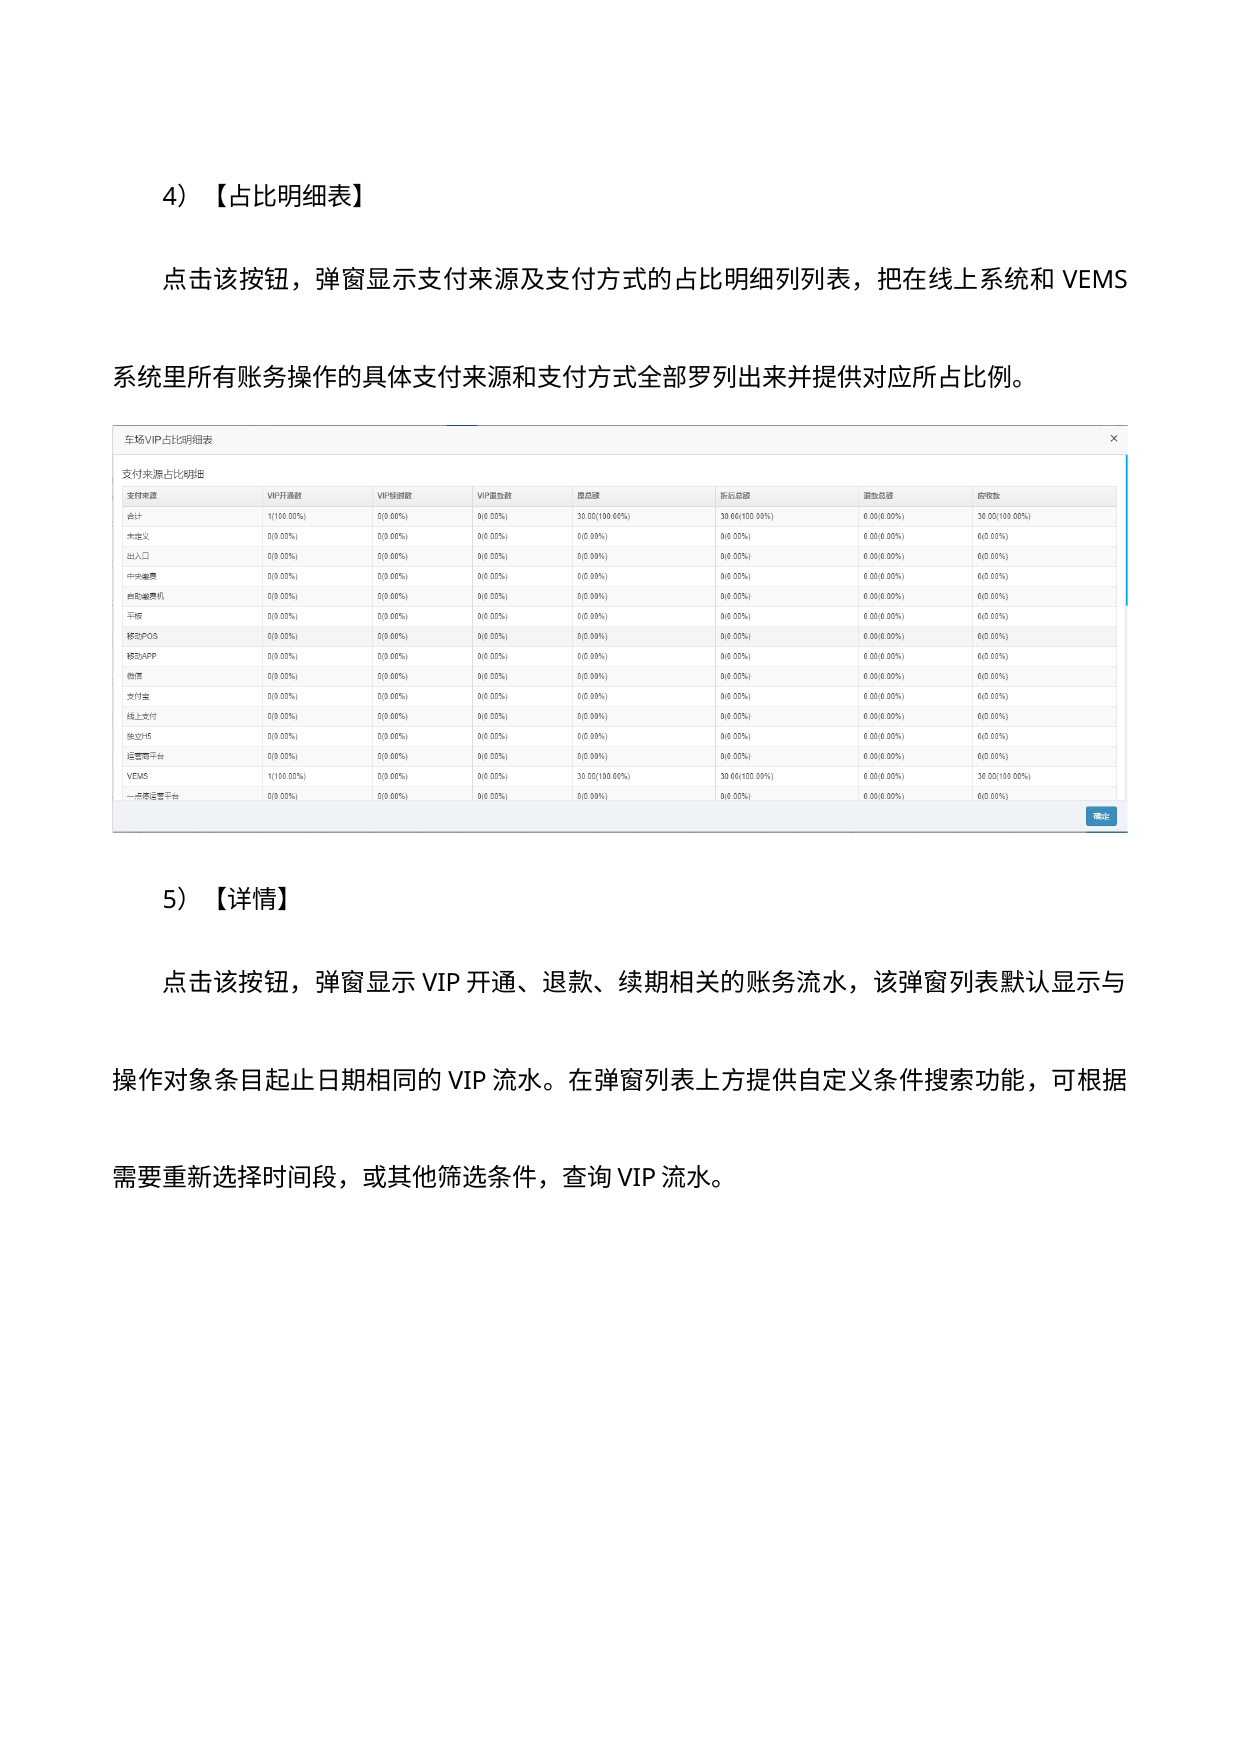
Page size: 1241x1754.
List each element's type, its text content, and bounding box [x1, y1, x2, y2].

list 点击该按钮，弹窗显示VIP开通、退款、续期相关的账务流水，该弹窗列表默认显示与操作对象条目起止日期相同的VIP流水。在弹窗列表上方提供自定义条件搜索功能，可根据需要重新选择时间段，或其他筛选条件，查询VIP流水。 [112, 948, 1128, 1208]
list 4）【占比明细表】 [112, 162, 1128, 227]
list 点击该按钮，弹窗显示支付来源及支付方式的占比明细列列表，把在线上系统和VEMS系统里所有账务操作的具体支付来源和支付方式全部罗列出来并提供对应所占比例。 [112, 245, 1128, 408]
picture [112, 425, 1128, 833]
list 5）【详情】 [112, 865, 1128, 930]
